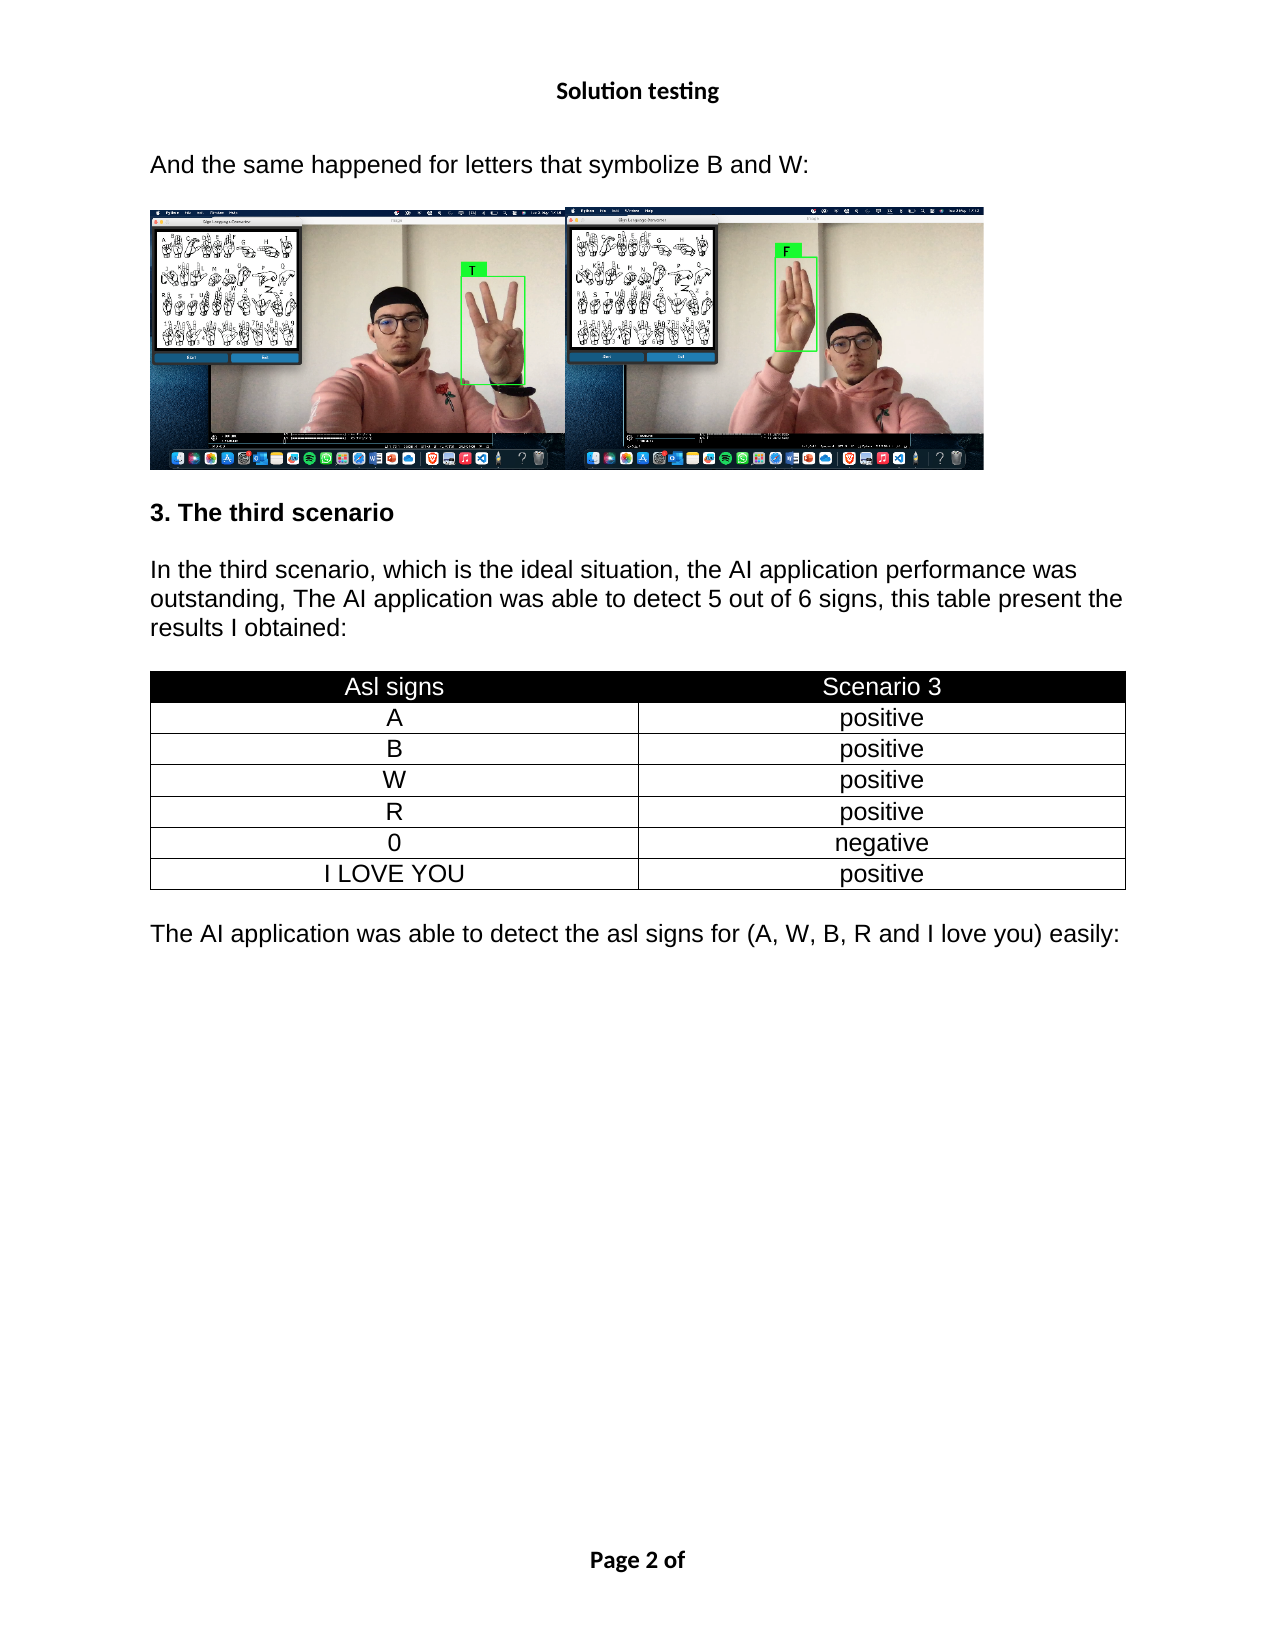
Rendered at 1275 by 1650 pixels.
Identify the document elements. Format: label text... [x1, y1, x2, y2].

table_cell 0 [151, 828, 638, 858]
table_cell R [151, 797, 638, 827]
table_cell positive [639, 859, 1125, 889]
table_header Asl signs [151, 672, 638, 702]
picture [150, 207, 984, 470]
table_cell positive [639, 734, 1125, 764]
table_cell W [151, 765, 638, 796]
table_header Scenario 3 [639, 672, 1125, 702]
table_cell positive [639, 797, 1125, 827]
text 3. The third scenario [150, 498, 1125, 527]
table_cell positive [639, 765, 1125, 796]
text In the third scenario, which is the ideal situation, the AI application performance was outstanding, The AI application was able to detect 5 out of 6 signs, this table present the results I obtained: [150, 556, 1125, 642]
table_cell I LOVE YOU [151, 859, 638, 889]
table_cell A [151, 703, 638, 733]
text The AI application was able to detect the asl signs for (A, W, B, R and I love you) easily: [150, 919, 1125, 948]
text And the same happened for letters that symbolize B and W: [150, 150, 1125, 179]
table_cell positive [639, 703, 1125, 733]
table_cell B [151, 734, 638, 764]
table_cell negative [639, 828, 1125, 858]
